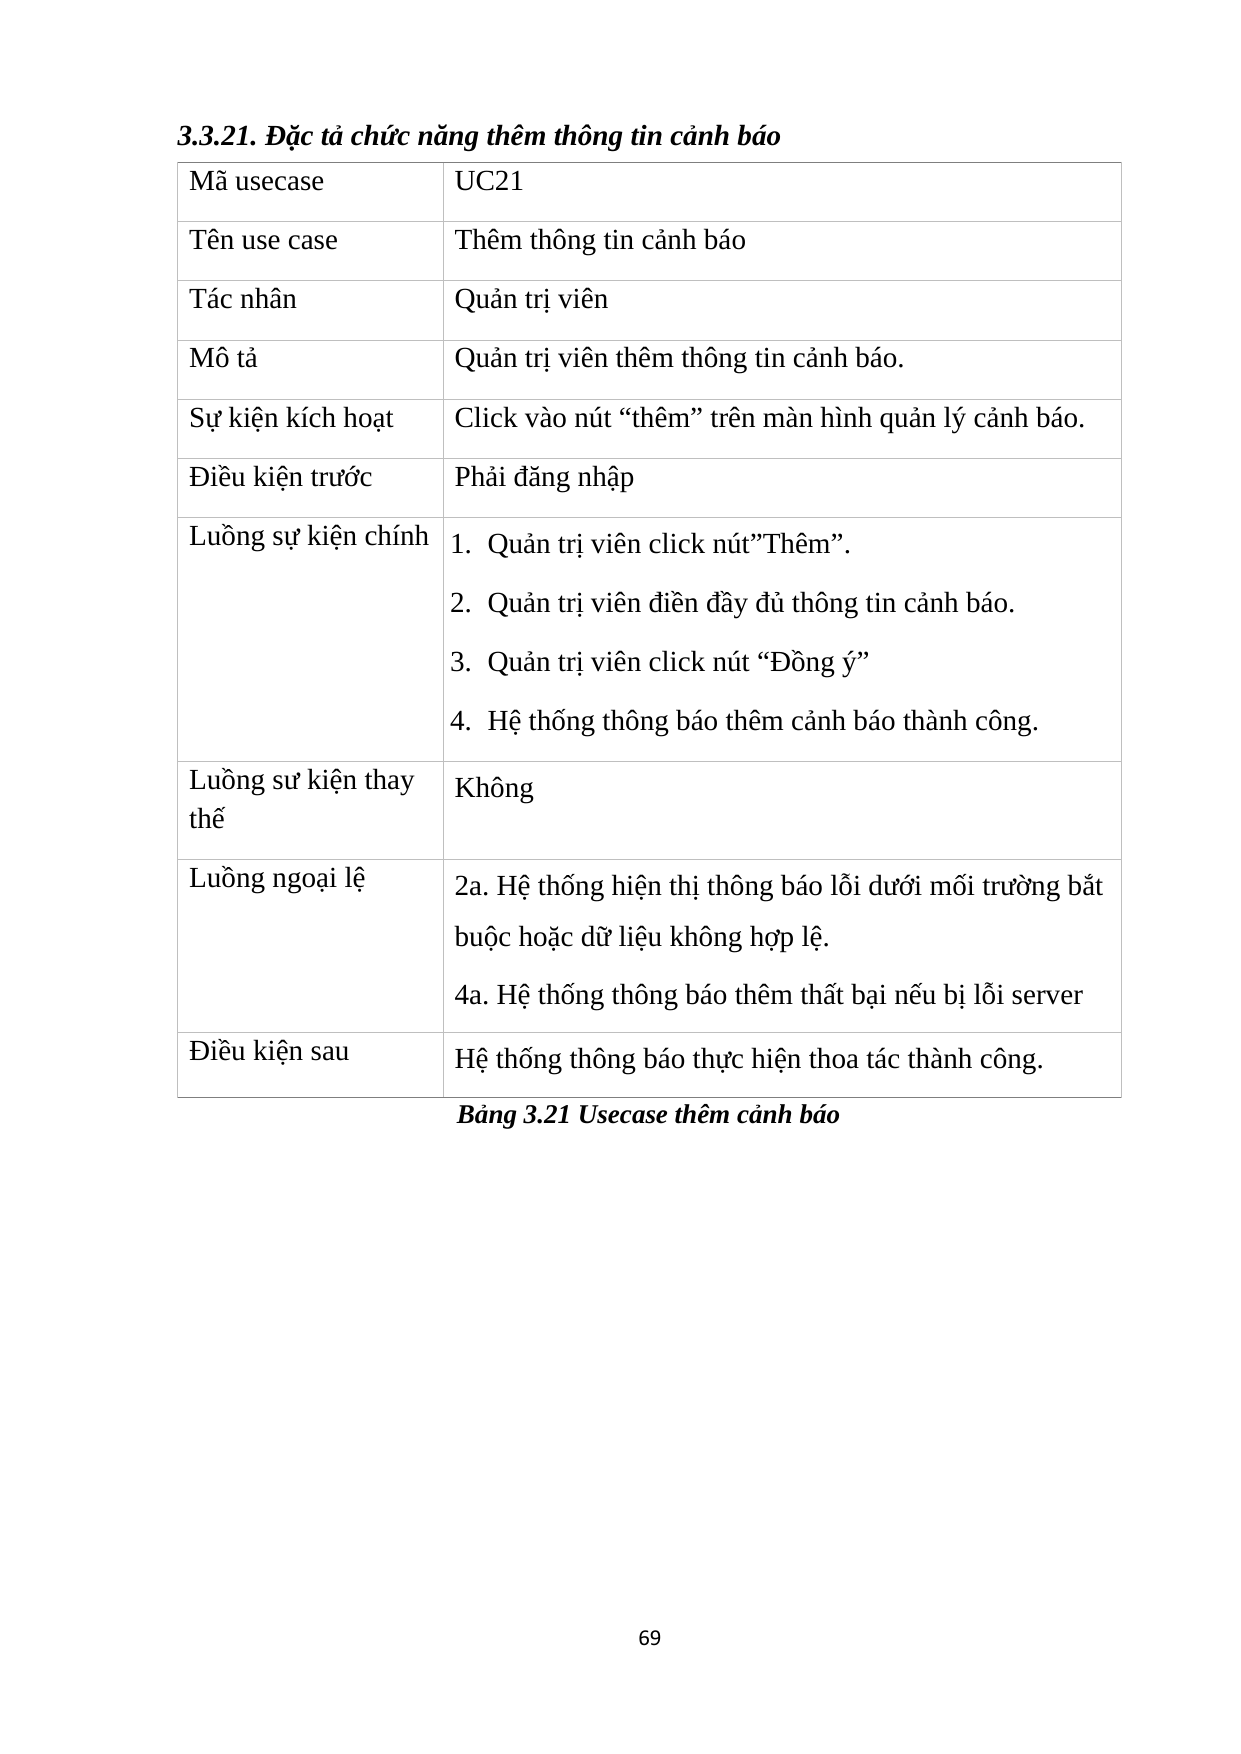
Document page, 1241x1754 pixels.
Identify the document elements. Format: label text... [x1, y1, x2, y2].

table_cell Luồng sự kiện chính [178, 518, 443, 761]
table_cell Thêm thông tin cảnh báo [444, 222, 1121, 280]
table_cell Quản trị viên thêm thông tin cảnh báo. [444, 341, 1121, 399]
table_cell Quản trị viên click nút”Thêm”. Quản trị viên điền đầy đủ thông tin cảnh báo. Quản trị viên click nút “Đồng ý” Hệ thống thông báo thêm cảnh báo thành công. [444, 518, 1121, 761]
table_cell 2a. Hệ thống hiện thị thông báo lỗi dưới mối trường bắt buộc hoặc dữ liệu không hợp lệ. 4a. Hệ thống thông báo thêm thất bại nếu bị lỗi server [444, 860, 1121, 1032]
table_cell Không [444, 762, 1121, 859]
table_cell Luồng ngoại lệ [178, 860, 443, 1032]
table_cell Click vào nút “thêm” trên màn hình quản lý cảnh báo. [444, 400, 1121, 458]
table_cell Điều kiện sau [178, 1033, 443, 1097]
table_header Mã usecase [178, 163, 443, 221]
table_cell Hệ thống thông báo thực hiện thoa tác thành công. [444, 1033, 1121, 1097]
table_header UC21 [444, 163, 1121, 221]
text Bảng 3.21 Usecase thêm cảnh báo [177, 1098, 1122, 1129]
table_cell Quản trị viên [444, 281, 1121, 339]
subtitle Đặc tả chức năng thêm thông tin cảnh báo [177, 118, 1122, 152]
table_cell Sự kiện kích hoạt [178, 400, 443, 458]
table_cell Tên use case [178, 222, 443, 280]
table_cell Luồng sư kiện thay thế [178, 762, 443, 859]
table_cell Điều kiện trước [178, 459, 443, 517]
table_cell Phải đăng nhập [444, 459, 1121, 517]
table_cell Mô tả [178, 341, 443, 399]
table_cell Tác nhân [178, 281, 443, 339]
